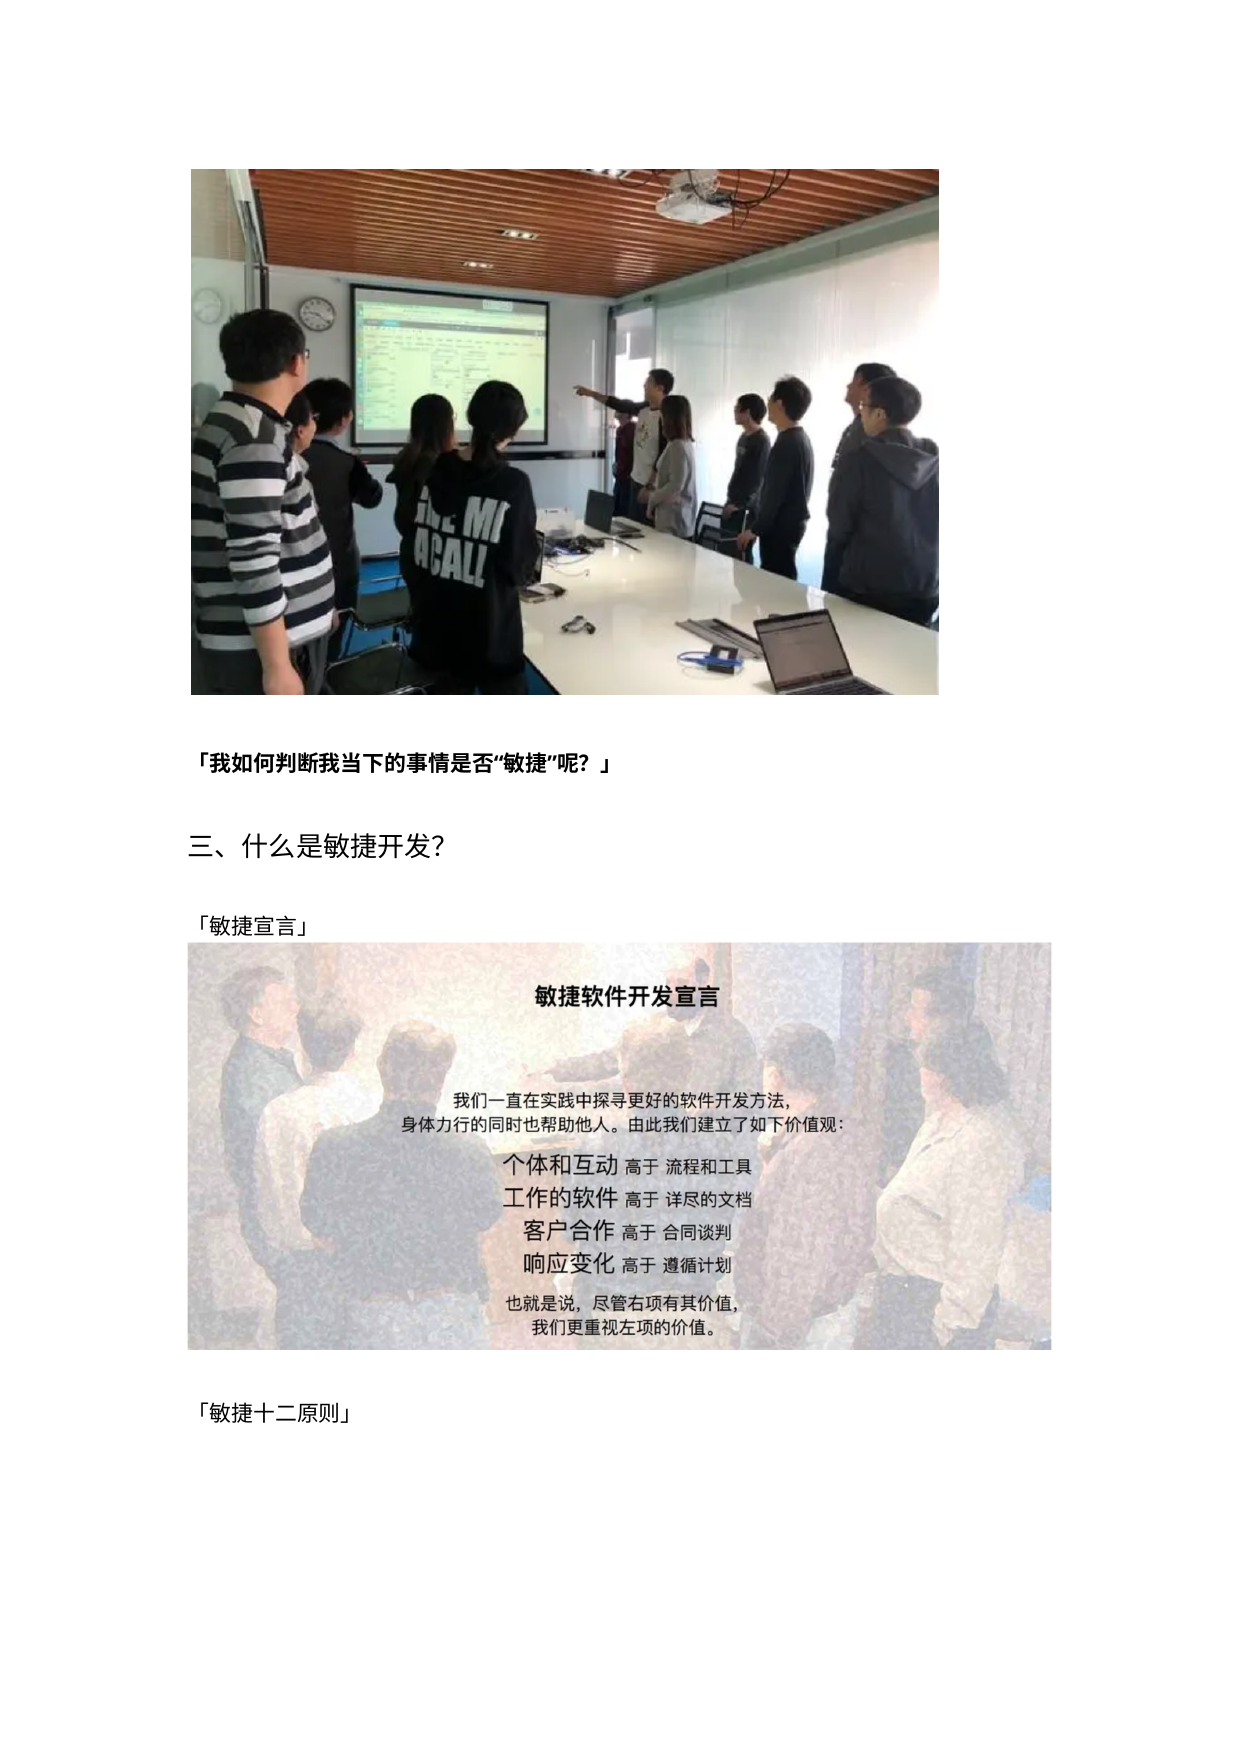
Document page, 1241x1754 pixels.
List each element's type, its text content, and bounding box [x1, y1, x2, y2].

picture [187, 162, 939, 695]
text 「敏捷宣言」 [187, 909, 1053, 942]
picture [187, 942, 1052, 1350]
text 「我如何判断我当下的事情是否“敏捷”呢？」 [187, 747, 1053, 779]
text 「敏捷十二原则」 [187, 1397, 1053, 1429]
list 三、什么是敏捷开发？ [187, 812, 1053, 877]
